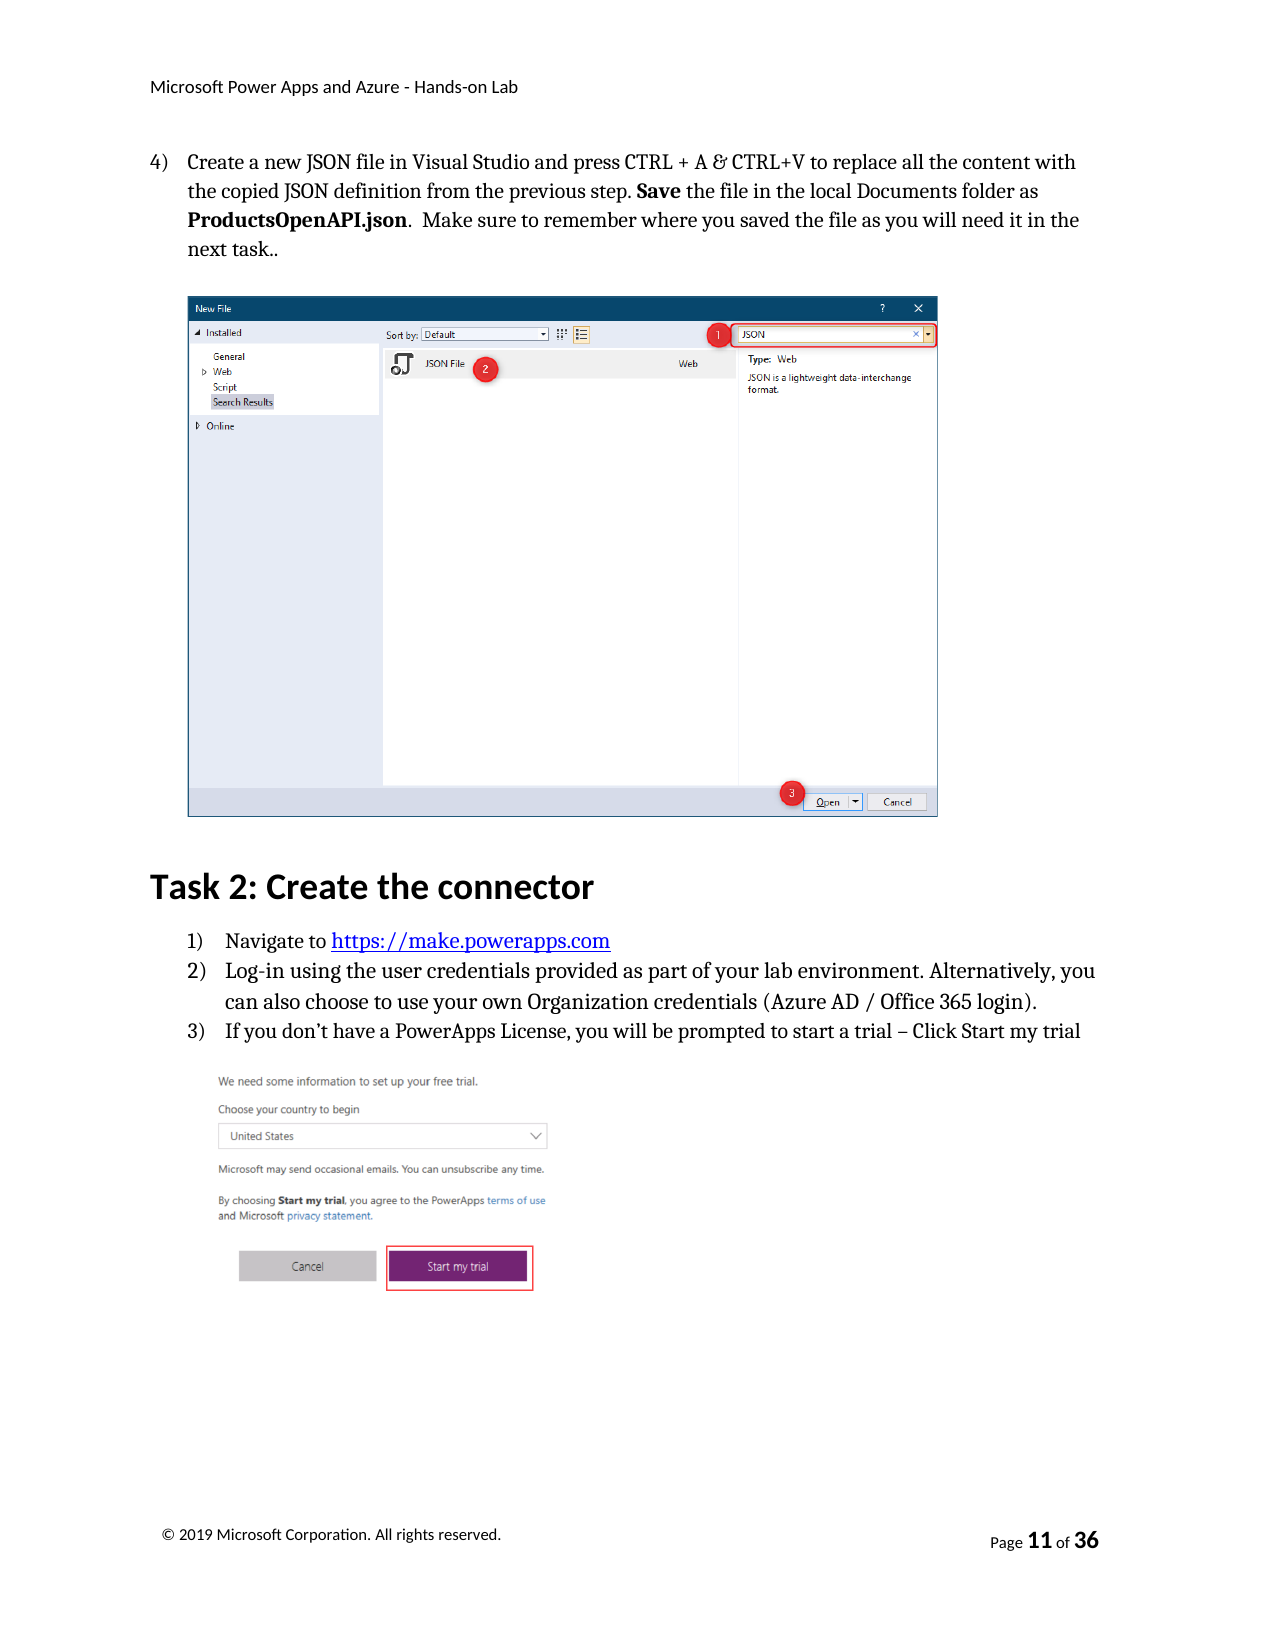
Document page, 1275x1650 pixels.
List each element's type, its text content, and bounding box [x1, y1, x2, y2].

list Navigate to https://make.powerapps.com [187, 928, 1110, 954]
list Log-in using the user credentials provided as part of your lab environment. Alternatively, you can also choose to use your own Organization credentials (Azure AD / Office 365 login). [187, 958, 1110, 1015]
list If you don’t have a PowerApps License, you will be prompted to start a trial – Click Start my trial [187, 1019, 1110, 1044]
list Create a new JSON file in Visual Studio and press CTRL + A & CTRL+V to replace all the content with the copied JSON definition from the previous step. Save the file in the local Documents folder as ProductsOpenAPI.json. Make sure to remember where you saved the file as you will need it in the next task.. [150, 150, 1110, 292]
picture [187, 1060, 570, 1317]
picture [187, 296, 938, 817]
subtitle Task 2: Create the connector [150, 863, 1110, 909]
